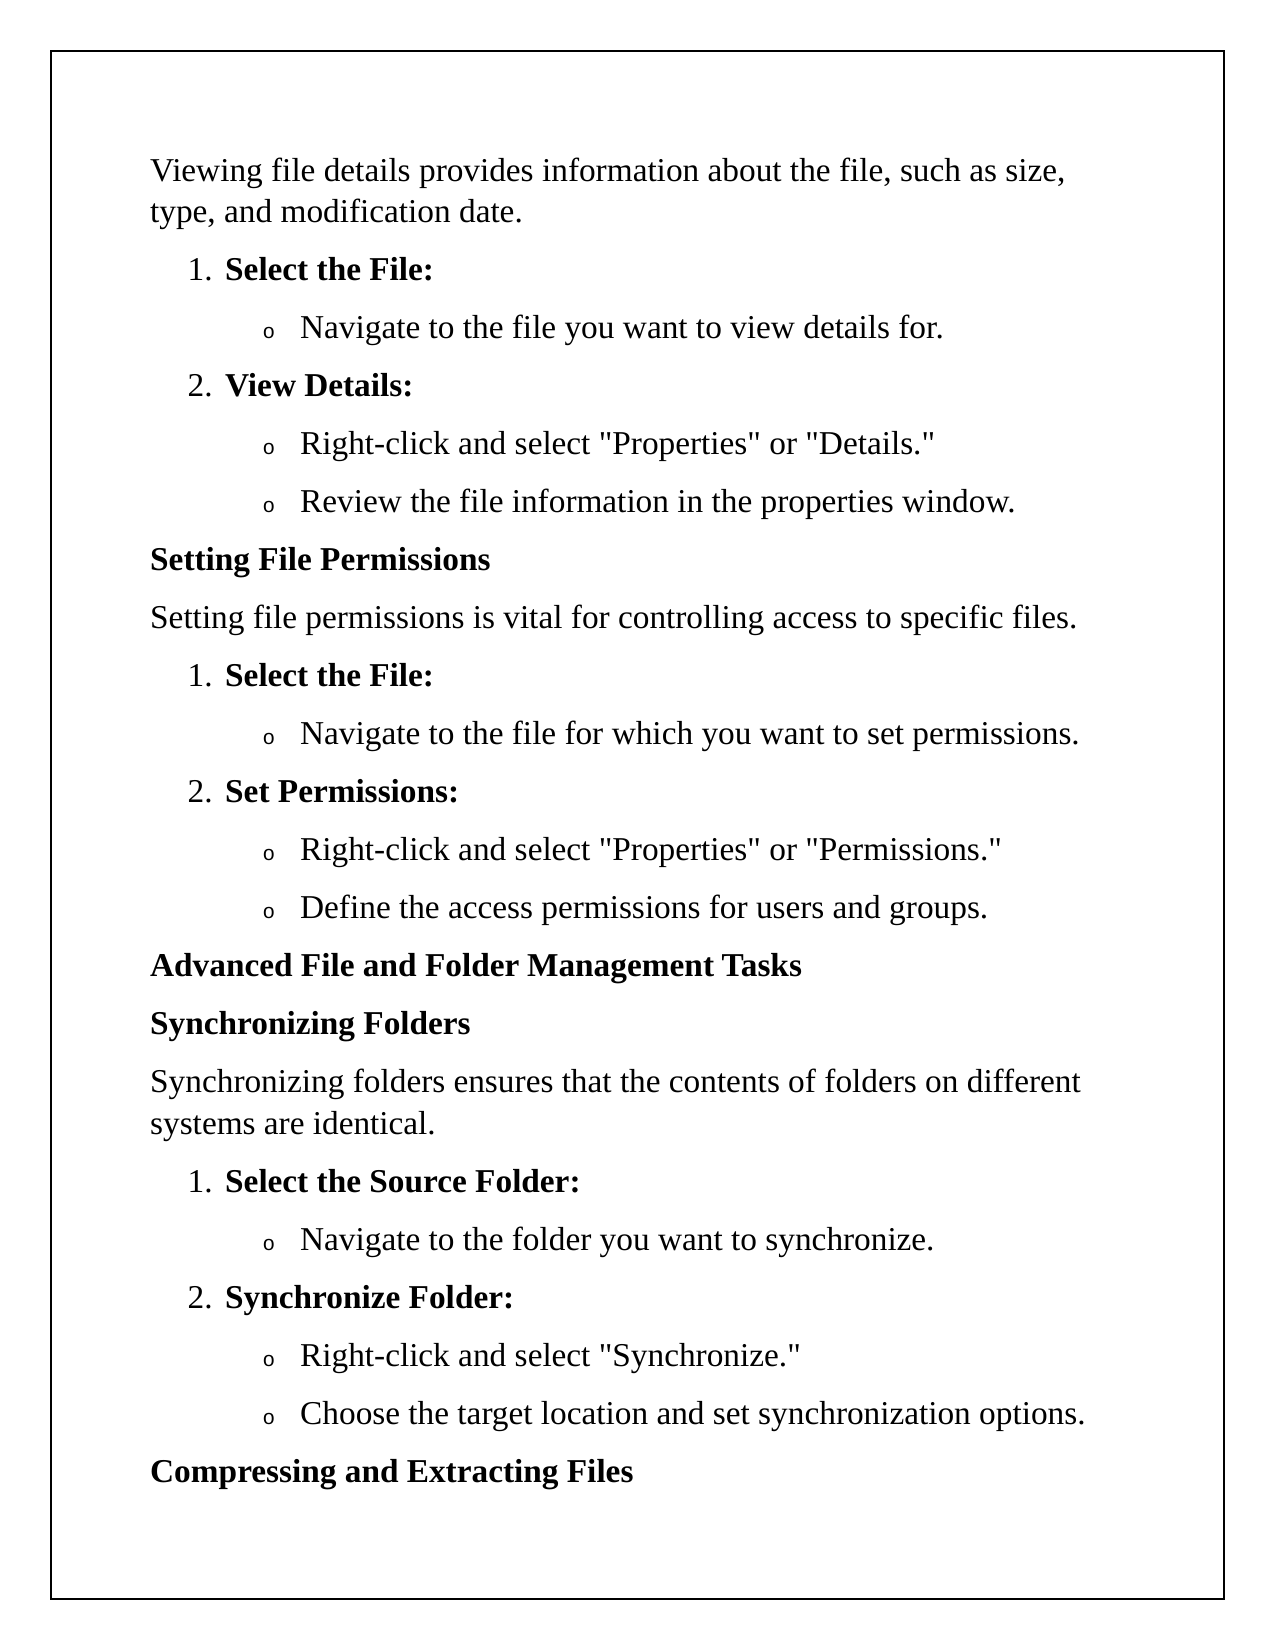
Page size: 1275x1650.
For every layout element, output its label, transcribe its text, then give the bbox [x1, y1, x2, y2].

list Navigate to the file for which you want to set permissions. [262, 713, 1125, 752]
list Set Permissions: [187, 772, 1125, 810]
list Right-click and select "Synchronize." [262, 1335, 1125, 1373]
text Synchronizing Folders [150, 1004, 1125, 1042]
list Navigate to the file you want to view details for. [262, 307, 1125, 346]
text Synchronizing folders ensures that the contents of folders on different systems are identical. [150, 1062, 1125, 1141]
text Viewing file details provides information about the file, such as size, type, and modification date. [150, 150, 1125, 230]
list Synchronize Folder: [187, 1277, 1125, 1315]
list View Details: [187, 365, 1125, 404]
text Setting file permissions is vital for controlling access to specific files. [150, 597, 1125, 636]
list Right-click and select "Properties" or "Permissions." [262, 829, 1125, 868]
list Navigate to the folder you want to synchronize. [262, 1219, 1125, 1257]
text Setting File Permissions [150, 539, 1125, 578]
list Review the file information in the properties window. [262, 481, 1125, 520]
list Right-click and select "Properties" or "Details." [262, 423, 1125, 462]
text Compressing and Extracting Files [150, 1451, 1125, 1489]
list Select the File: [187, 656, 1125, 694]
list Define the access permissions for users and groups. [262, 888, 1125, 926]
list Select the File: [187, 249, 1125, 288]
text Advanced File and Folder Management Tasks [150, 946, 1125, 984]
list Select the Source Folder: [187, 1161, 1125, 1199]
list Choose the target location and set synchronization options. [262, 1393, 1125, 1431]
